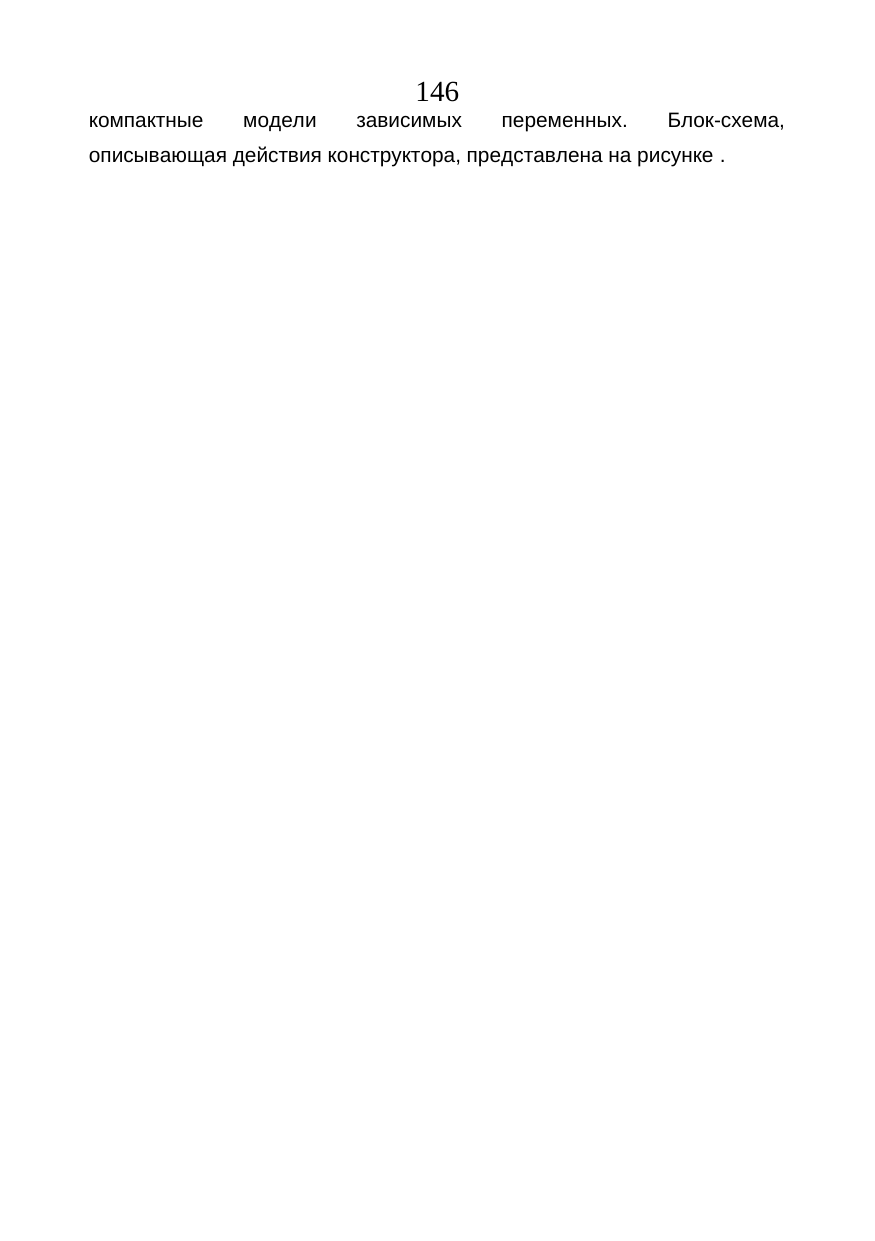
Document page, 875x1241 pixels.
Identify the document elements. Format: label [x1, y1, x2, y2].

text [89, 107, 785, 167]
